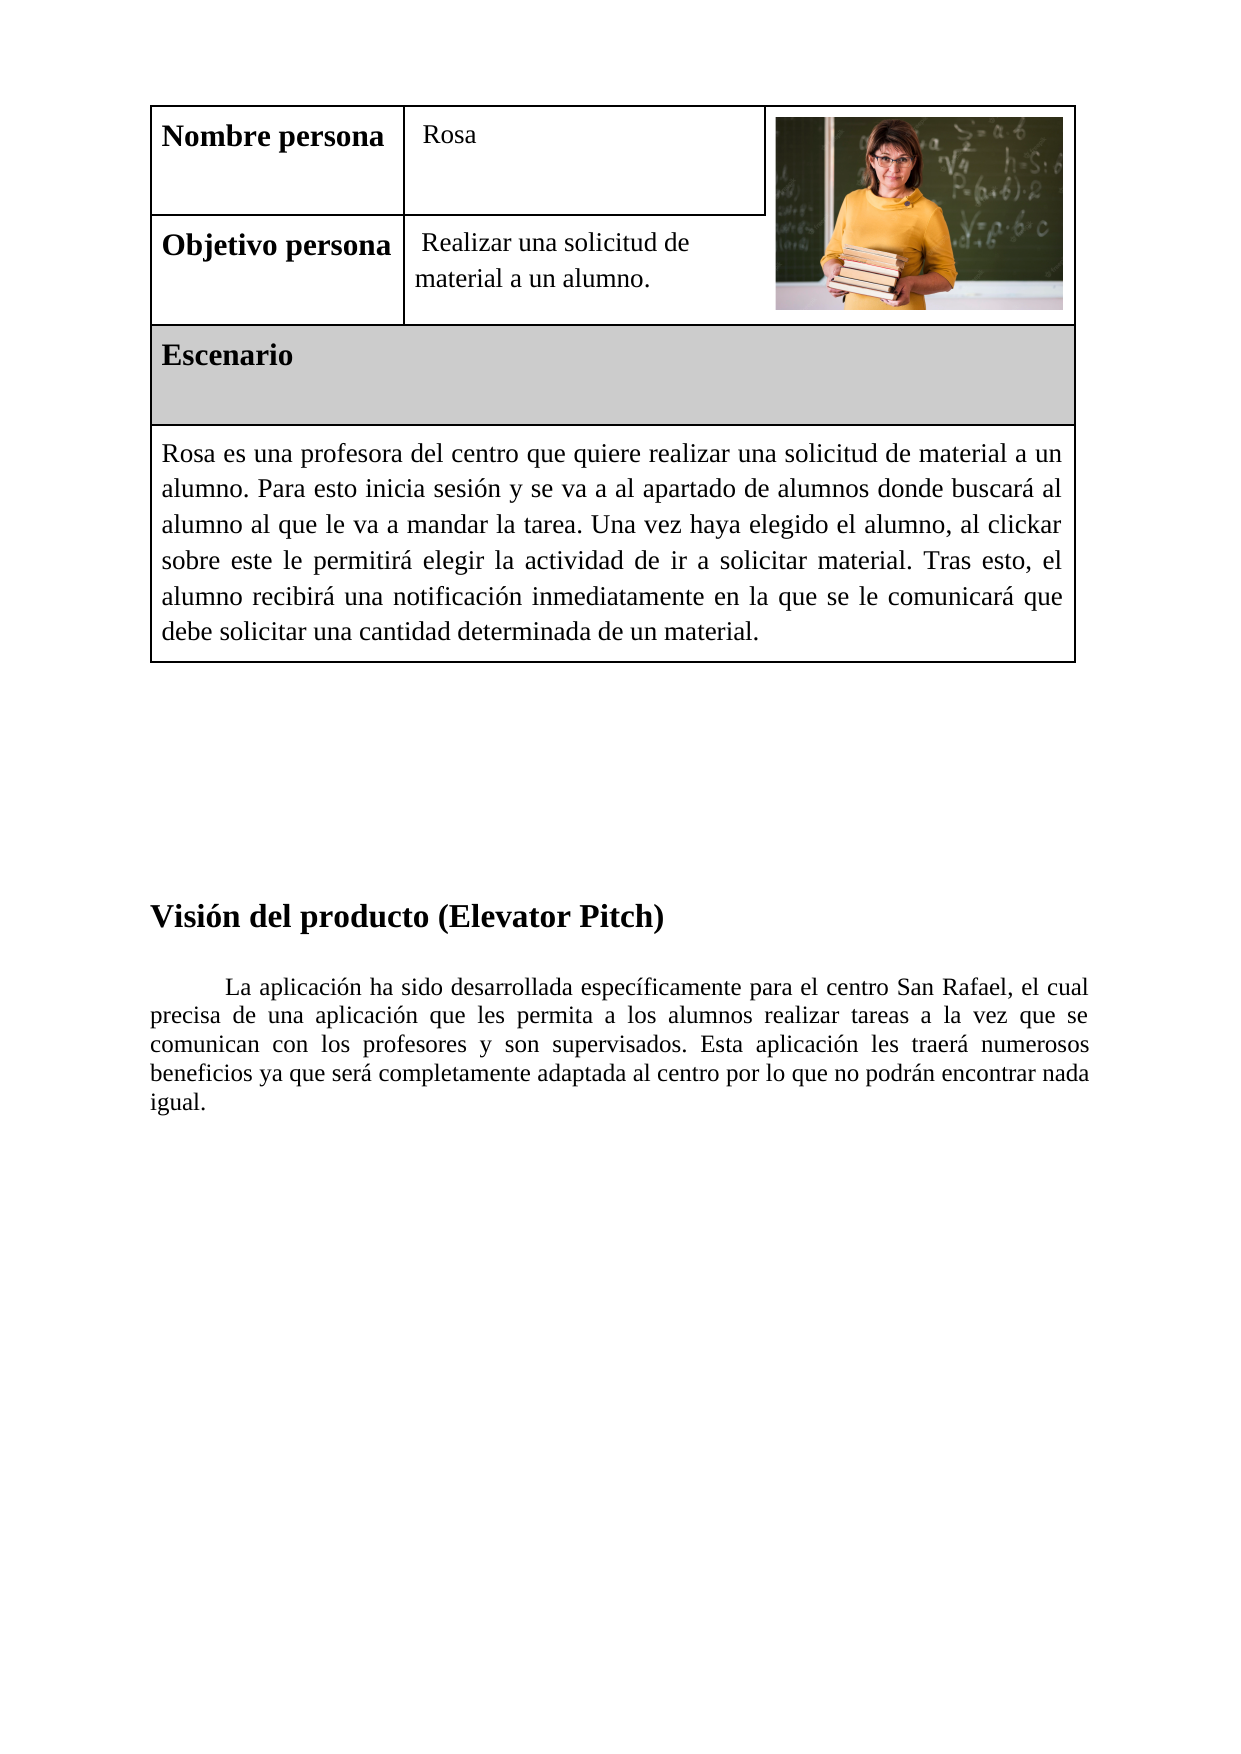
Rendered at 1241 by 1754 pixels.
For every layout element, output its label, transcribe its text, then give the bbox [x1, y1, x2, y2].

subtitle Visión del producto (Elevator Pitch) [150, 896, 1090, 934]
table_cell Objetivo persona [152, 216, 403, 324]
table_cell [765, 107, 1074, 324]
table_cell Rosa [405, 107, 764, 213]
table_cell Rosa es una profesora del centro que quiere realizar una solicitud de material a un alumno. Para esto inicia sesión y se va a al apartado de alumnos donde buscará al alumno al que le va a mandar la tarea. Una vez haya elegido el alumno, al clickar sobre este le permitirá elegir la actividad de ir a solicitar material. Tras esto, el alumno recibirá una notificación inmediatamente en la que se le comunicará que debe solicitar una cantidad determinada de un material. [152, 426, 1074, 661]
table_cell Escenario [152, 326, 1074, 424]
text La aplicación ha sido desarrollada específicamente para el centro San Rafael, el cual precisa de una aplicación que les permita a los alumnos realizar tareas a la vez que se comunican con los profesores y son supervisados. Esta aplicación les traerá numerosos beneficios ya que será completamente adaptada al centro por lo que no podrán encontrar nada igual. [150, 972, 1090, 1116]
picture [775, 117, 1063, 310]
table_cell Realizar una solicitud de material a un alumno. [405, 216, 765, 324]
table_cell Nombre persona [152, 107, 403, 213]
